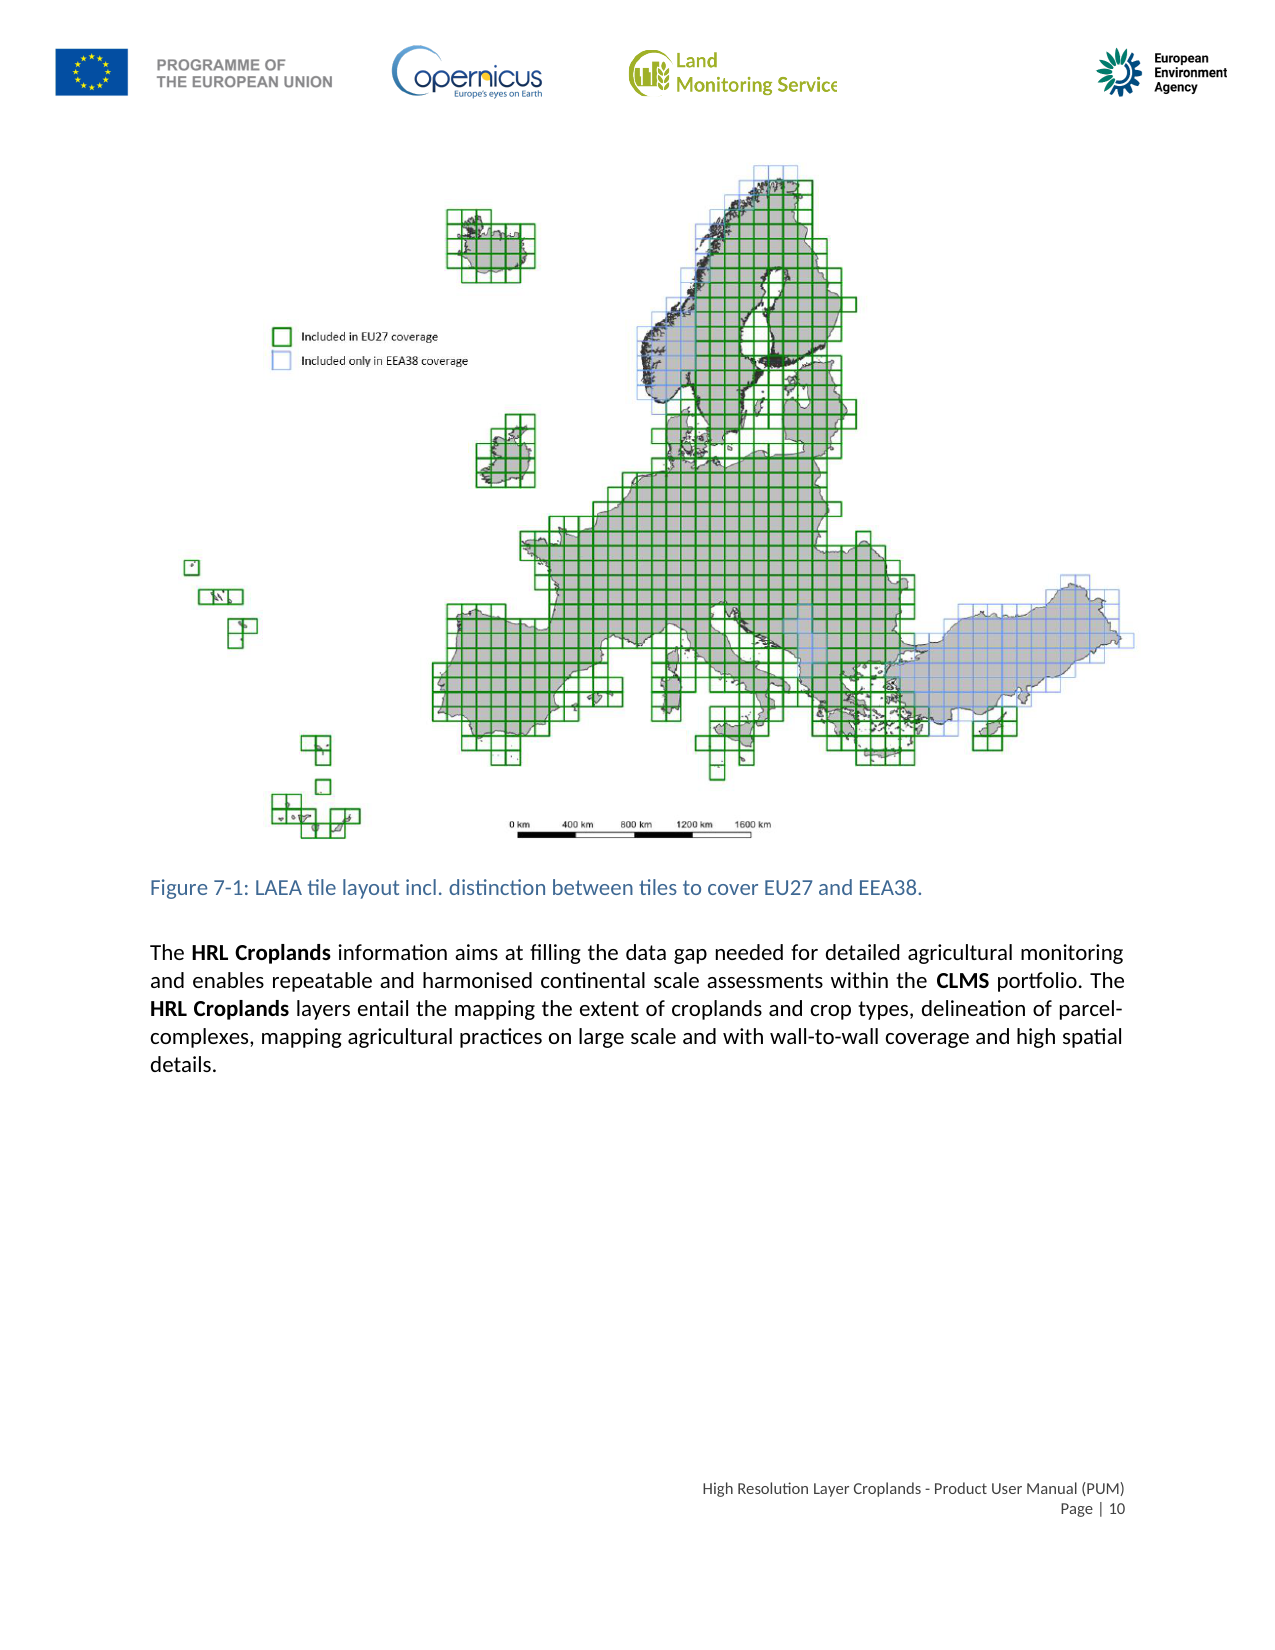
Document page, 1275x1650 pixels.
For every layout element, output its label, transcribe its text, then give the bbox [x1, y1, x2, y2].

picture [1094, 46, 1228, 97]
picture [628, 50, 837, 97]
picture [29, 21, 351, 124]
text Figure 7-1: LAEA tile layout incl. distinction between tiles to cover EU27 and EEA38. [150, 873, 1125, 901]
text The HRL Croplands information aims at filling the data gap needed for detailed agricultural monitoring and enables repeatable and harmonised continental scale assessments within the CLMS portfolio. The HRL Croplands layers entail the mapping the extent of croplands and crop types, delineation of parcel-complexes, mapping agricultural practices on large scale and with wall-to-wall coverage and high spatial details. [150, 938, 1125, 1078]
picture [371, 15, 560, 130]
picture [168, 150, 1144, 848]
